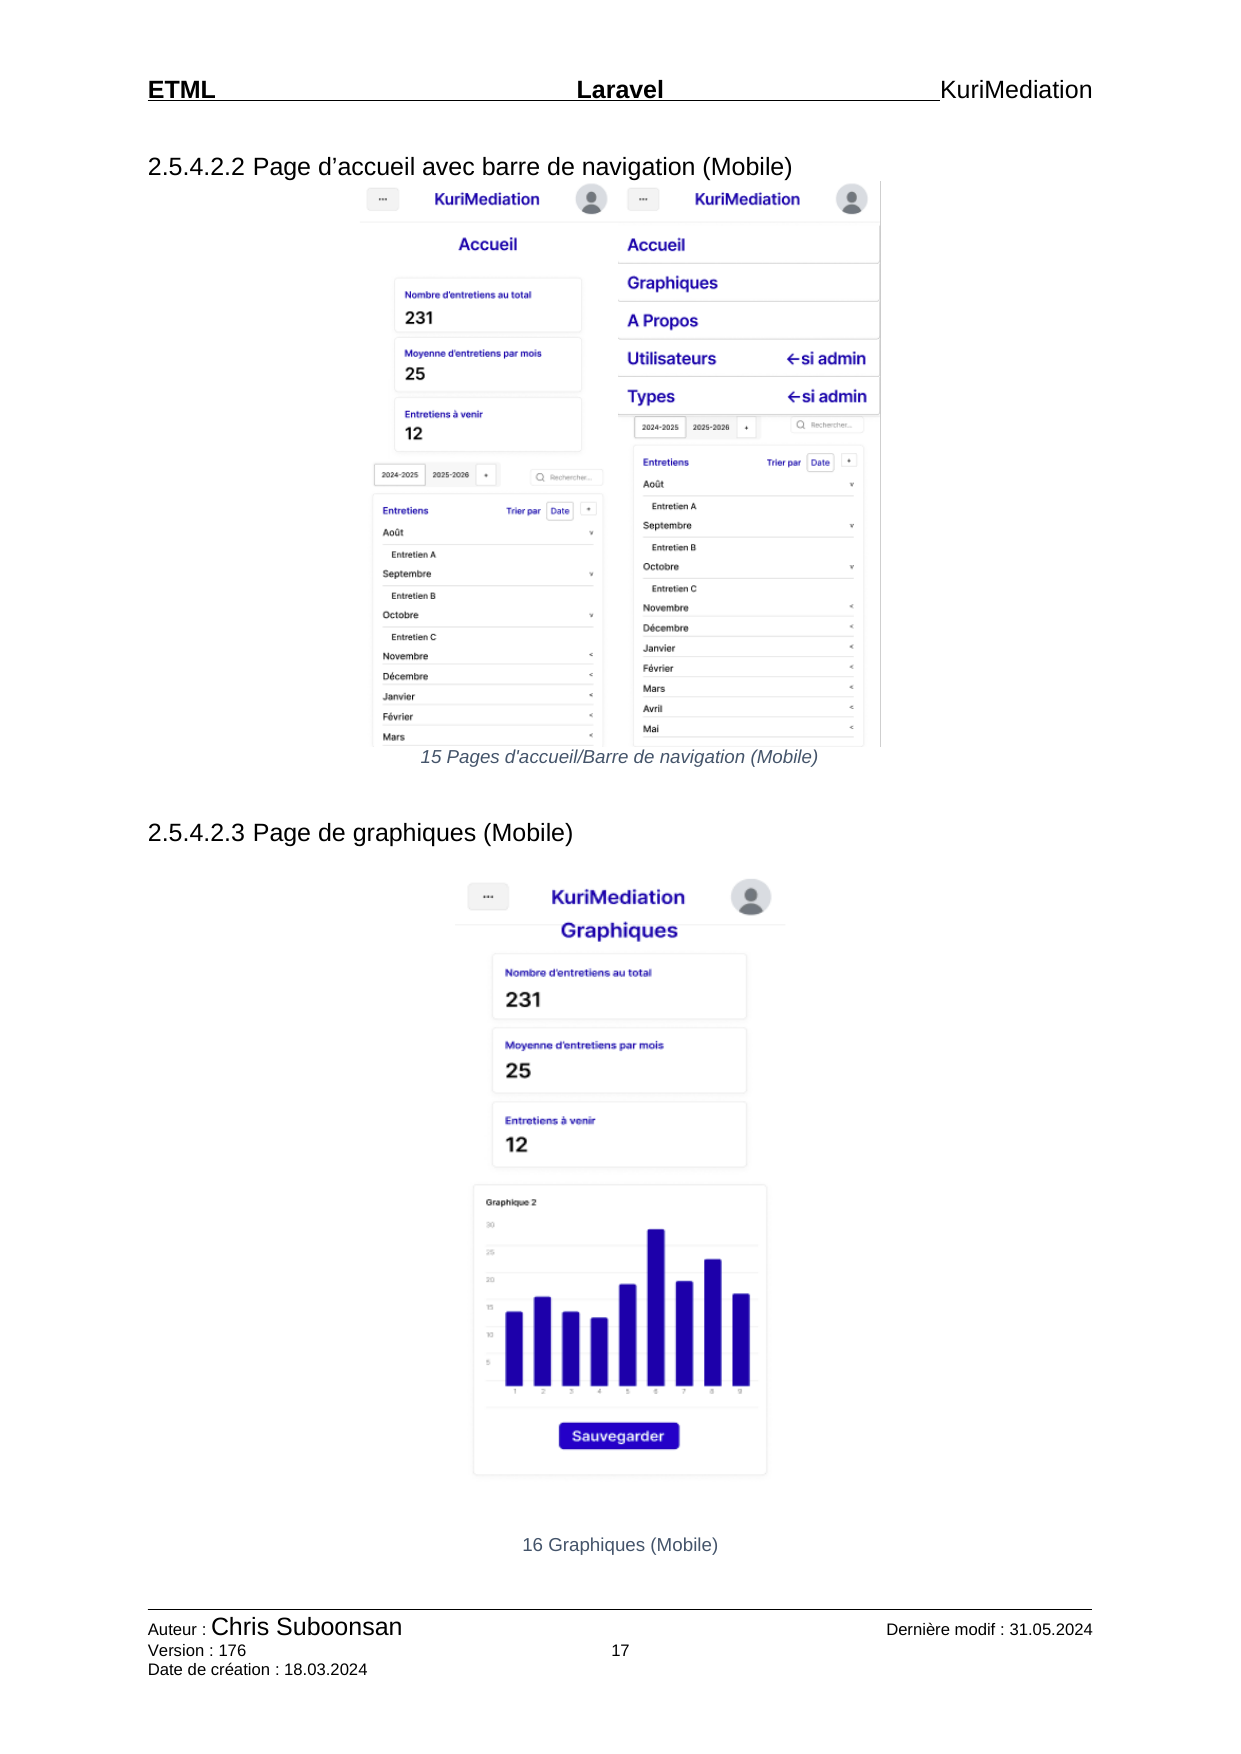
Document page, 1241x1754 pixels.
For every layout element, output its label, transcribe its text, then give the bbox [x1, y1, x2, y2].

text 15 Pages d'accueil/Barre de navigation (Mobile) [148, 746, 1092, 768]
picture [359, 180, 881, 747]
subtitle Page de graphiques (Mobile) [148, 817, 1092, 846]
text 16 Graphiques (Mobile) [148, 1533, 1092, 1555]
subtitle Page d’accueil avec barre de navigation (Mobile) [148, 152, 1092, 180]
picture [455, 875, 786, 1534]
